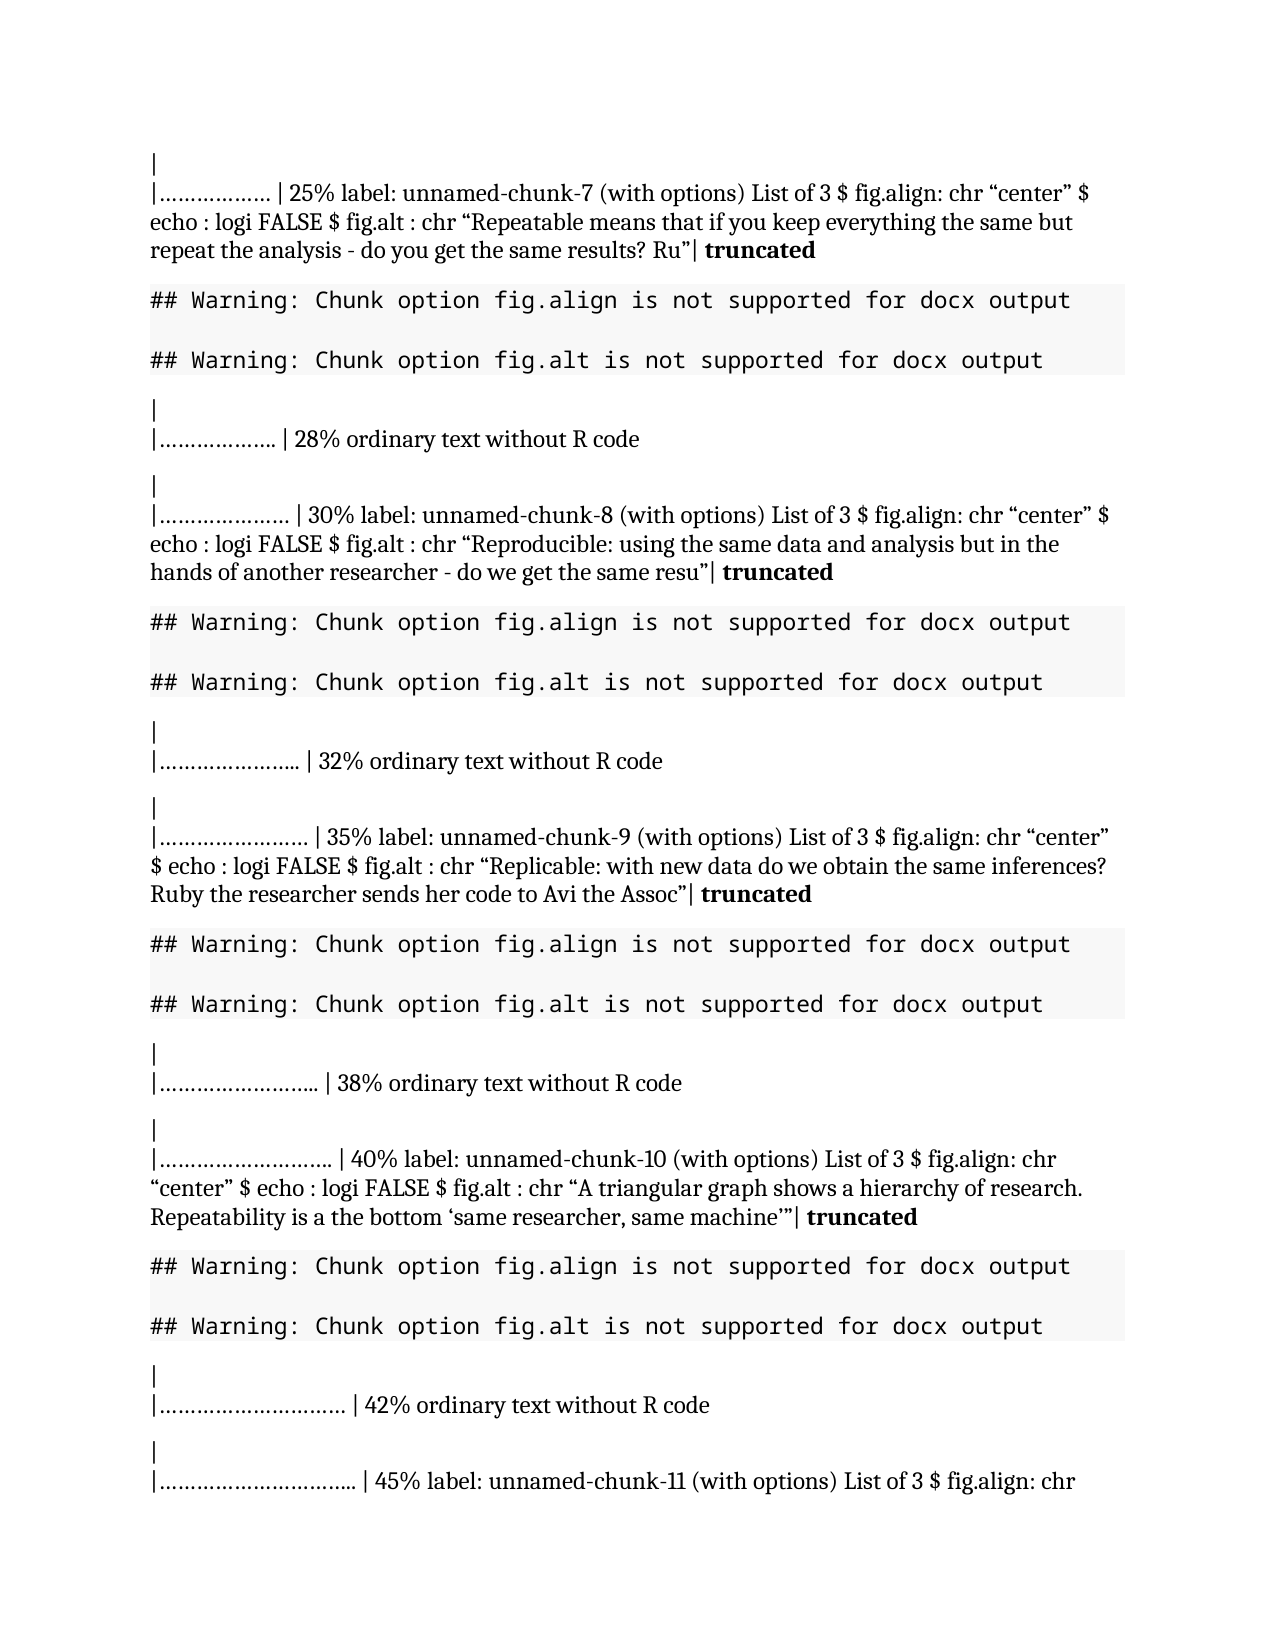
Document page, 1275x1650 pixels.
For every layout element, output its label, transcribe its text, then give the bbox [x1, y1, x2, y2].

text | |……………… | 25% label: unnamed-chunk-7 (with options) List of 3 $ fig.align: chr “center” $ echo : logi FALSE $ fig.alt : chr “Repeatable means that if you keep everything the same but repeat the analysis - do you get the same results? Ru”| truncated [150, 150, 1125, 265]
text | |…………………….. | 38% ordinary text without R code [150, 1040, 1125, 1097]
text | |………………. | 28% ordinary text without R code [150, 396, 1125, 453]
text ## Warning: Chunk option fig.align is not supported for docx output ## Warning: Chunk option fig.alt is not supported for docx output [150, 928, 1125, 1019]
text | |…………………… | 35% label: unnamed-chunk-9 (with options) List of 3 $ fig.align: chr “center” $ echo : logi FALSE $ fig.alt : chr “Replicable: with new data do we obtain the same inferences? Ruby the researcher sends her code to Avi the Assoc”| truncated [150, 794, 1125, 909]
text ## Warning: Chunk option fig.align is not supported for docx output ## Warning: Chunk option fig.alt is not supported for docx output [150, 1250, 1125, 1341]
text | |………………….. | 32% ordinary text without R code [150, 718, 1125, 775]
text ## Warning: Chunk option fig.align is not supported for docx output ## Warning: Chunk option fig.alt is not supported for docx output [150, 606, 1125, 697]
text | |………………… | 30% label: unnamed-chunk-8 (with options) List of 3 $ fig.align: chr “center” $ echo : logi FALSE $ fig.alt : chr “Reproducible: using the same data and analysis but in the hands of another researcher - do we get the same resu”| truncated [150, 472, 1125, 587]
text | |………………………… | 42% ordinary text without R code [150, 1362, 1125, 1419]
text | |………………………. | 40% label: unnamed-chunk-10 (with options) List of 3 $ fig.align: chr “center” $ echo : logi FALSE $ fig.alt : chr “A triangular graph shows a hierarchy of research. Repeatability is a the bottom ‘same researcher, same machine’”| truncated [150, 1116, 1125, 1231]
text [150, 1438, 1125, 1496]
text ## Warning: Chunk option fig.align is not supported for docx output ## Warning: Chunk option fig.alt is not supported for docx output [150, 284, 1125, 375]
